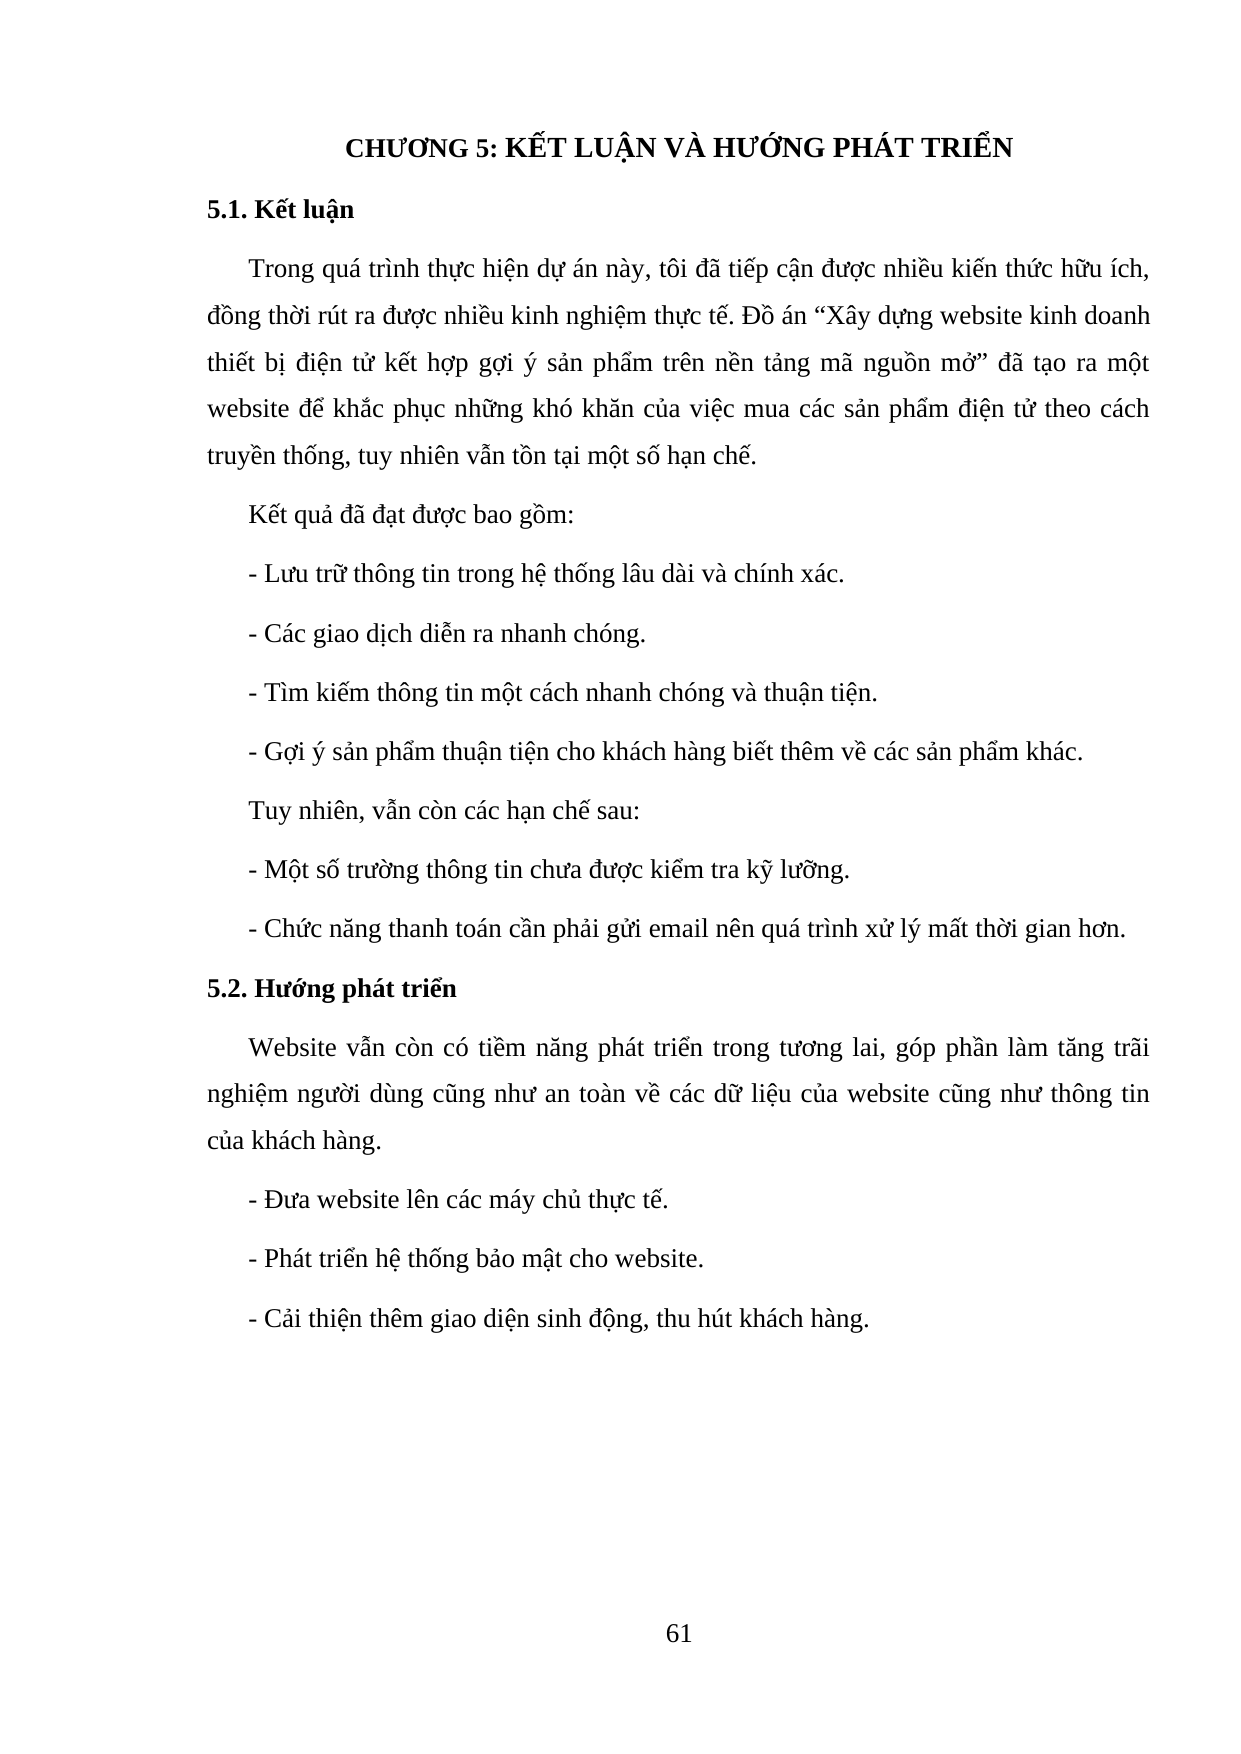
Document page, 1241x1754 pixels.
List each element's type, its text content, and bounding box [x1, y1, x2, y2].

text - Các giao dịch diễn ra nhanh chóng. [207, 617, 1152, 648]
text Website vẫn còn có tiềm năng phát triển trong tương lai, góp phần làm tăng trãi nghiệm người dùng cũng như an toàn về các dữ liệu của website cũng như thông tin của khách hàng. [207, 1031, 1152, 1155]
text - Gợi ý sản phẩm thuận tiện cho khách hàng biết thêm về các sản phẩm khác. [207, 735, 1152, 766]
text - Phát triển hệ thống bảo mật cho website. [207, 1243, 1152, 1274]
text - Đưa website lên các máy chủ thực tế. [207, 1183, 1152, 1214]
text - Tìm kiếm thông tin một cách nhanh chóng và thuận tiện. [207, 676, 1152, 707]
text Kết quả đã đạt được bao gồm: [207, 498, 1152, 529]
text Trong quá trình thực hiện dự án này, tôi đã tiếp cận được nhiều kiến thức hữu ích, đồng thời rút ra được nhiều kinh nghiệm thực tế. Đồ án “Xây dựng website kinh doanh thiết bị điện tử kết hợp gợi ý sản phẩm trên nền tảng mã nguồn mở” đã tạo ra một website để khắc phục những khó khăn của việc mua các sản phẩm điện tử theo cách truyền thống, tuy nhiên vẫn tồn tại một số hạn chế. [207, 253, 1152, 470]
text - Chức năng thanh toán cần phải gửi email nên quá trình xử lý mất thời gian hơn. [207, 913, 1152, 944]
text Tuy nhiên, vẫn còn các hạn chế sau: [207, 794, 1152, 825]
text - Một số trường thông tin chưa được kiểm tra kỹ lưỡng. [207, 853, 1152, 884]
text - Lưu trữ thông tin trong hệ thống lâu dài và chính xác. [207, 558, 1152, 589]
subtitle Hướng phát triển [207, 972, 1152, 1003]
subtitle Kết luận [207, 193, 1152, 224]
text - Cải thiện thêm giao diện sinh động, thu hút khách hàng. [207, 1302, 1152, 1333]
subtitle KẾT LUẬN VÀ HƯỚNG PHÁT TRIỂN [207, 131, 1152, 164]
